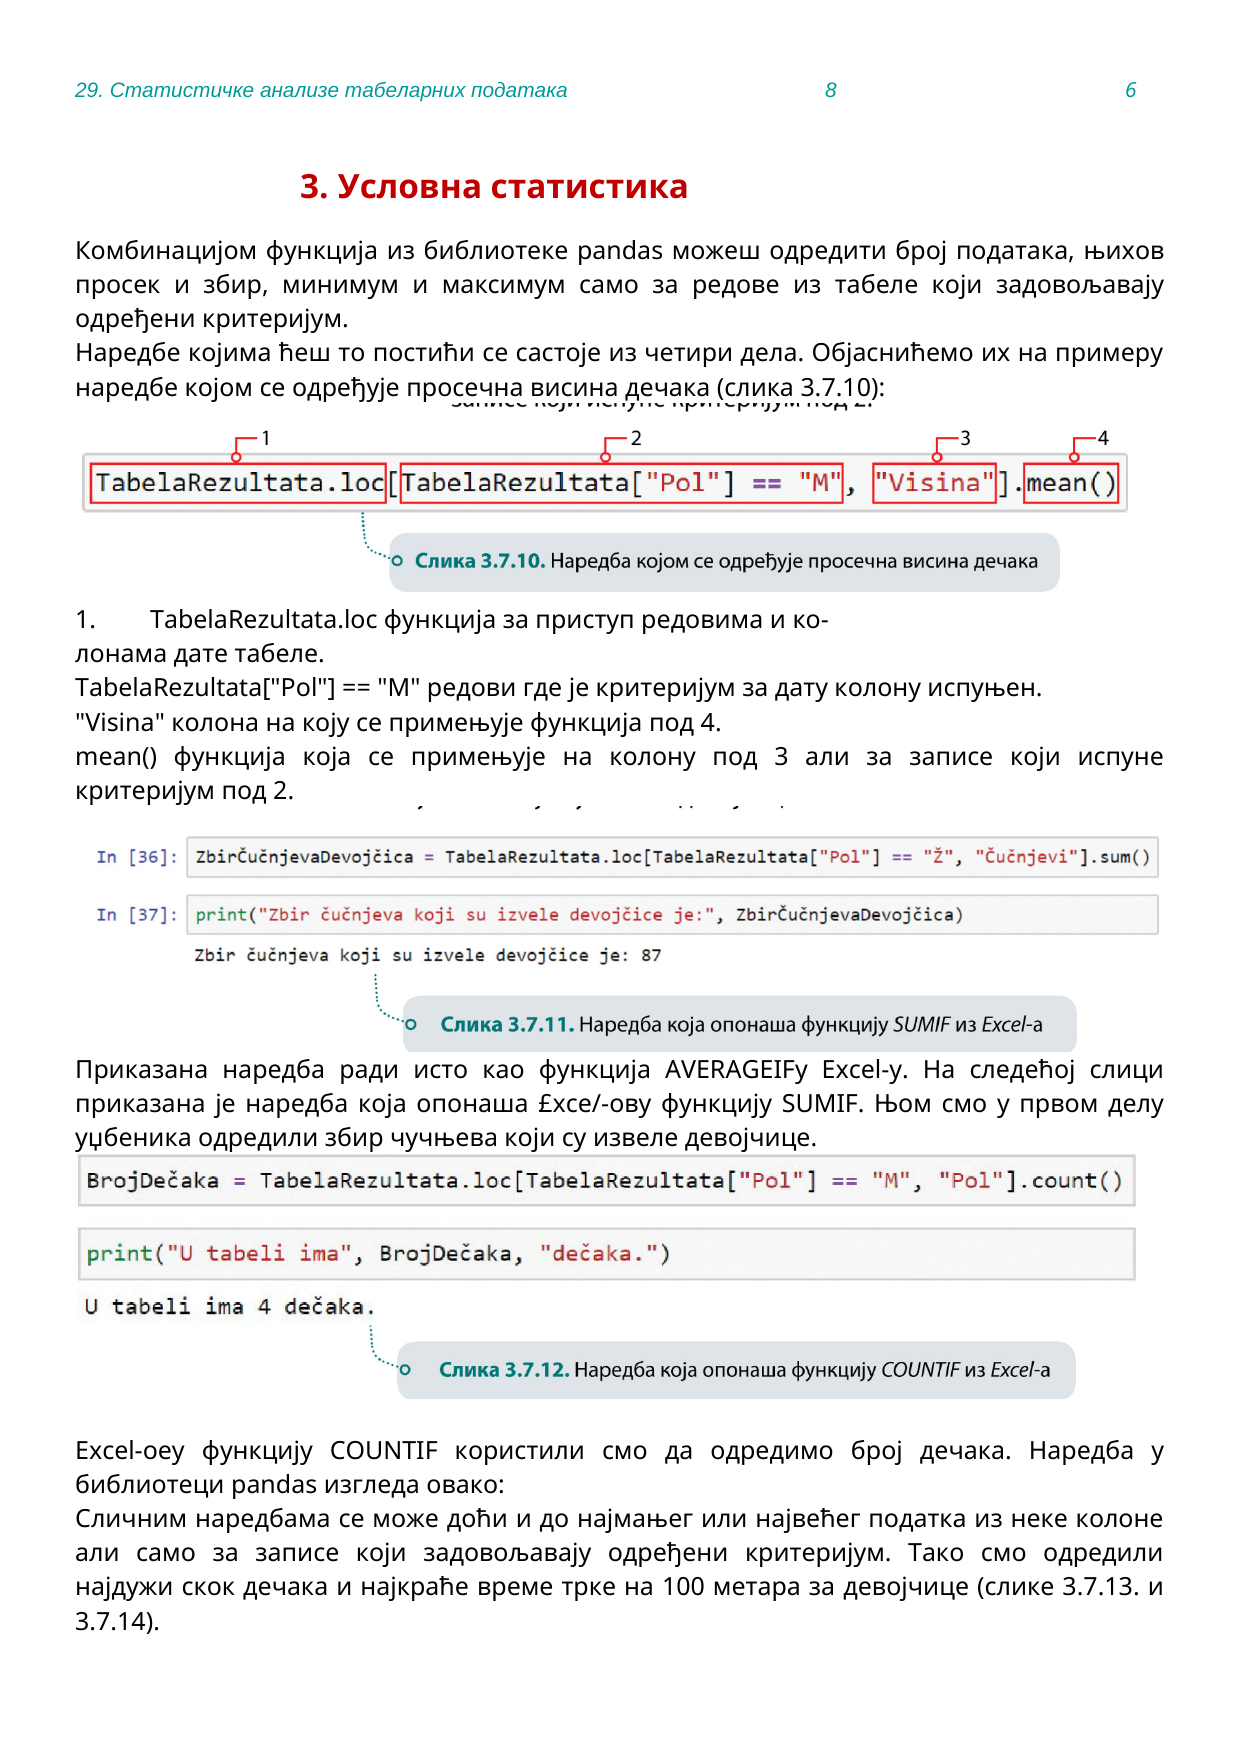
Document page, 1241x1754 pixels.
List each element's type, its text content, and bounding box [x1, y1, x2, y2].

text Сличним наредбама се може доћи и до најмањег или највећег податка из неке колоне али само за записе који задовољавају одређени критеријум. Тако смо одредили најдужи скок дечака и најкраће време трке на 100 метара за девојчице (слике 3.7.13. и 3.7.14). [75, 1501, 1165, 1637]
text Комбинацијом функција из библиотеке pandas можеш одредити број података, њихов просек и збир, минимум и максимум само за редове из табеле који задовољавају одређени критеријум. [75, 233, 1165, 335]
text Приказана наредба ради исто као функција AVERAGEIFy Excel-y. На следећој слици приказана је наредба која опонаша £хсе/-ову функцију SUMIF. Њом смо у првом делу уџбеника одредили збир чучњева који су извеле девојчице. [75, 1052, 1165, 1154]
text лонама дате табеле. [75, 636, 1165, 670]
picture [75, 806, 1166, 1052]
text mean() функција која се примењује на колону под 3 али за записе који испуне критеријум под 2. [75, 738, 1165, 806]
text Наредбе којима ћеш то постићи се састоје из четири дела. Објаснићемо их на примеру наредбе којом се одређује просечна висина дечака (слика 3.7.10): [75, 335, 1165, 403]
text Excel-oey функцију COUNTIF користили смо да одредимо број дечака. Наредба у библиотеци pandas изгледа овако: [75, 1433, 1165, 1501]
text TabelaRezultata["Pol"] == "М" редови где је критеријум за дату колону испуњен. [75, 670, 1165, 704]
subtitle Условна статистика [300, 162, 1165, 208]
picture [75, 1153, 1138, 1399]
picture [75, 403, 1138, 602]
text 1. TabelaRezultata.loc функција за приступ редовима и ко- [75, 602, 1165, 636]
text "Visina" колона на коју се примењује функција под 4. [75, 704, 1165, 738]
